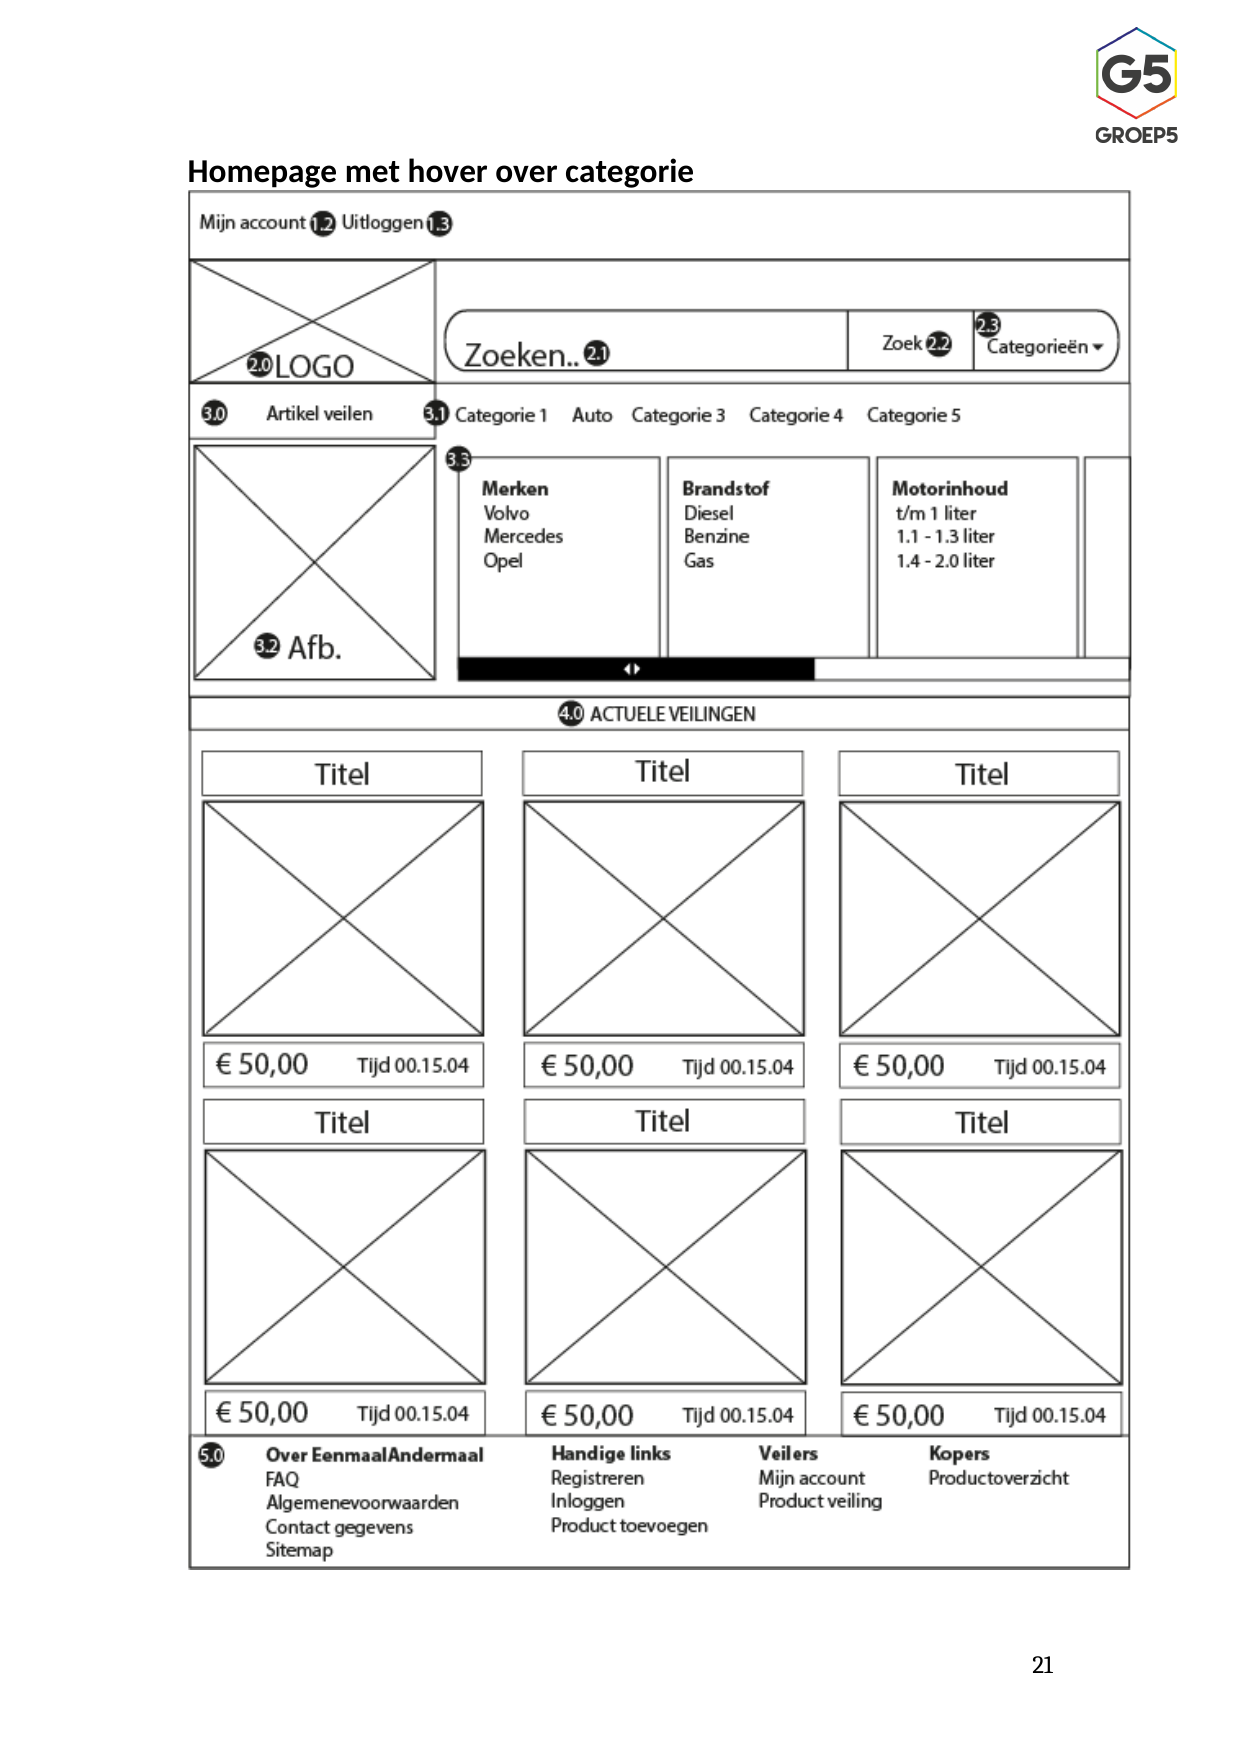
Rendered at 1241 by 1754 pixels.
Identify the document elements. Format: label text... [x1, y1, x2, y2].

subtitle Homepage met hover over categorie [187, 150, 1053, 190]
picture [1095, 27, 1178, 143]
picture [187, 190, 1132, 1570]
